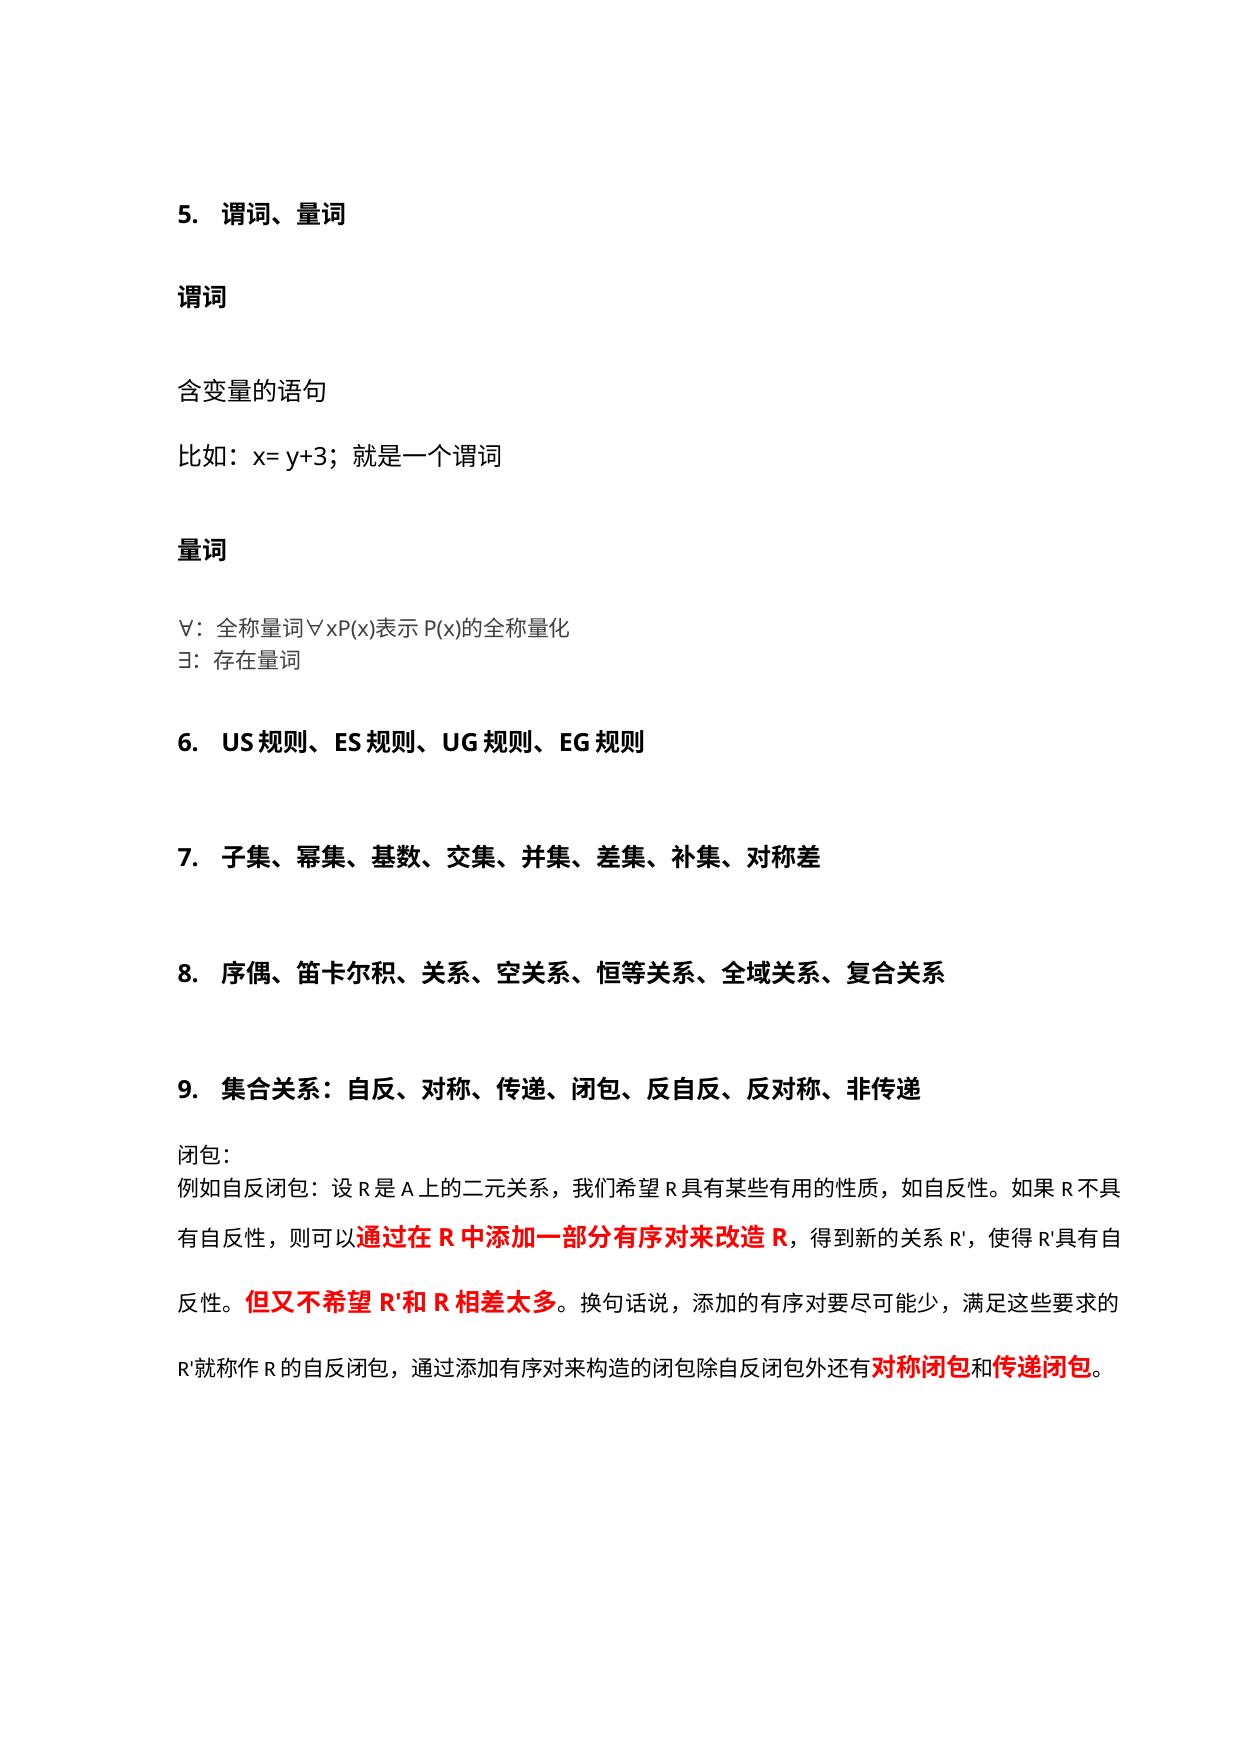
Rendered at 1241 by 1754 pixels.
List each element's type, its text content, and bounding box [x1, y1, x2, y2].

subtitle 谓词、量词 [177, 180, 1122, 245]
text 量词 [177, 516, 1122, 581]
text ∀：全称量词∀xP(x)表示P(x)的全称量化 ∃：存在量词 [177, 610, 1122, 675]
subtitle 集合关系：自反、对称、传递、闭包、反自反、反对称、非传递 [177, 1055, 1122, 1120]
subtitle 序偶、笛卡尔积、关系、空关系、恒等关系、全域关系、复合关系 [177, 939, 1122, 1004]
text 闭包： [177, 1138, 1122, 1170]
subtitle US规则、ES规则、UG规则、EG规则 [177, 708, 1122, 773]
text 含变量的语句 比如：x= y+3；就是一个谓词 [177, 357, 1122, 487]
text 例如自反闭包：设R是A上的二元关系，我们希望R具有某些有用的性质，如自反性。如果R不具有自反性，则可以通过在R中添加一部分有序对来改造R，得到新的关系R'，使得R'具有自反性。但又不希望R'和R相差太多。换句话说，添加的有序对要尽可能少，满足这些要求的R'就称作R的自反闭包，通过添加有序对来构造的闭包除自反闭包外还有对称闭包和传递闭包。 [177, 1170, 1122, 1398]
subtitle 谓词 [177, 263, 1122, 328]
subtitle 子集、幂集、基数、交集、并集、差集、补集、对称差 [177, 823, 1122, 888]
